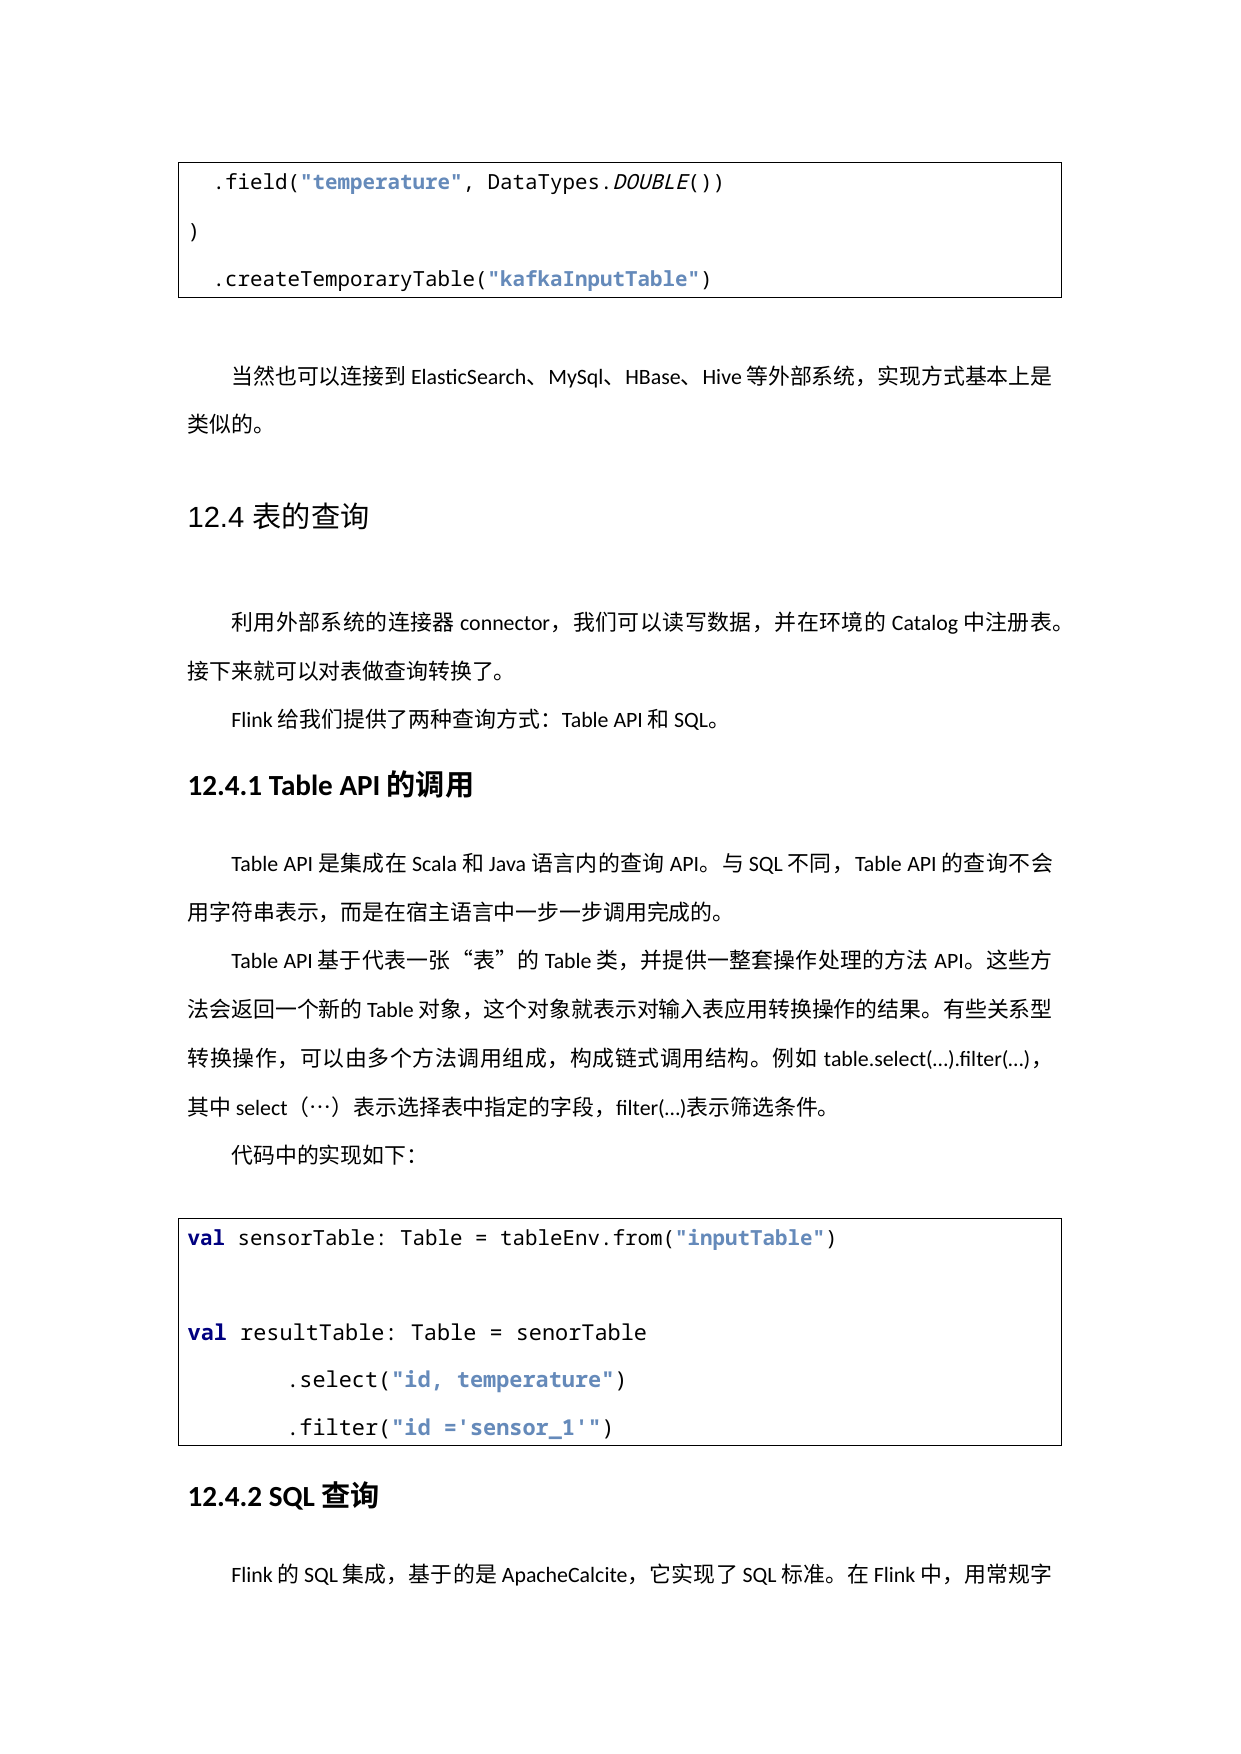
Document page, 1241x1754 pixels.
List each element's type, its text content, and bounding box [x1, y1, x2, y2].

text Table API基于代表一张“表”的Table类，并提供一整套操作处理的方法API。这些方法会返回一个新的Table对象，这个对象就表示对输入表应用转换操作的结果。有些关系型转换操作，可以由多个方法调用组成，构成链式调用结构。例如table.select(…).filter(…)，其中select（…）表示选择表中指定的字段，filter(…)表示筛选条件。 [187, 943, 1053, 1122]
subtitle 12.4.1 Table API的调用 [187, 750, 1053, 815]
text .filter("id ='sensor_1'") [179, 1407, 1061, 1445]
text 代码中的实现如下： [187, 1137, 1053, 1170]
text val sensorTable: Table = tableEnv.from("inputTable") [179, 1219, 1061, 1254]
text Flink给我们提供了两种查询方式：Table API和 SQL。 [187, 702, 1053, 734]
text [179, 163, 1061, 297]
text .select("id, temperature") [179, 1360, 1061, 1395]
text Table API是集成在Scala和Java语言内的查询API。与SQL不同，Table API的查询不会用字符串表示，而是在宿主语言中一步一步调用完成的。 [187, 846, 1053, 927]
subtitle 12.4.2 SQL查询 [187, 1461, 1053, 1526]
text val resultTable: Table = senorTable [179, 1312, 1061, 1348]
subtitle 12.4 表的查询 [187, 482, 1053, 547]
text 当然也可以连接到ElasticSearch、MySql、HBase、Hive等外部系统，实现方式基本上是类似的。 [187, 358, 1053, 439]
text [187, 1556, 1053, 1589]
text 利用外部系统的连接器connector，我们可以读写数据，并在环境的Catalog中注册表。接下来就可以对表做查询转换了。 [187, 605, 1053, 686]
